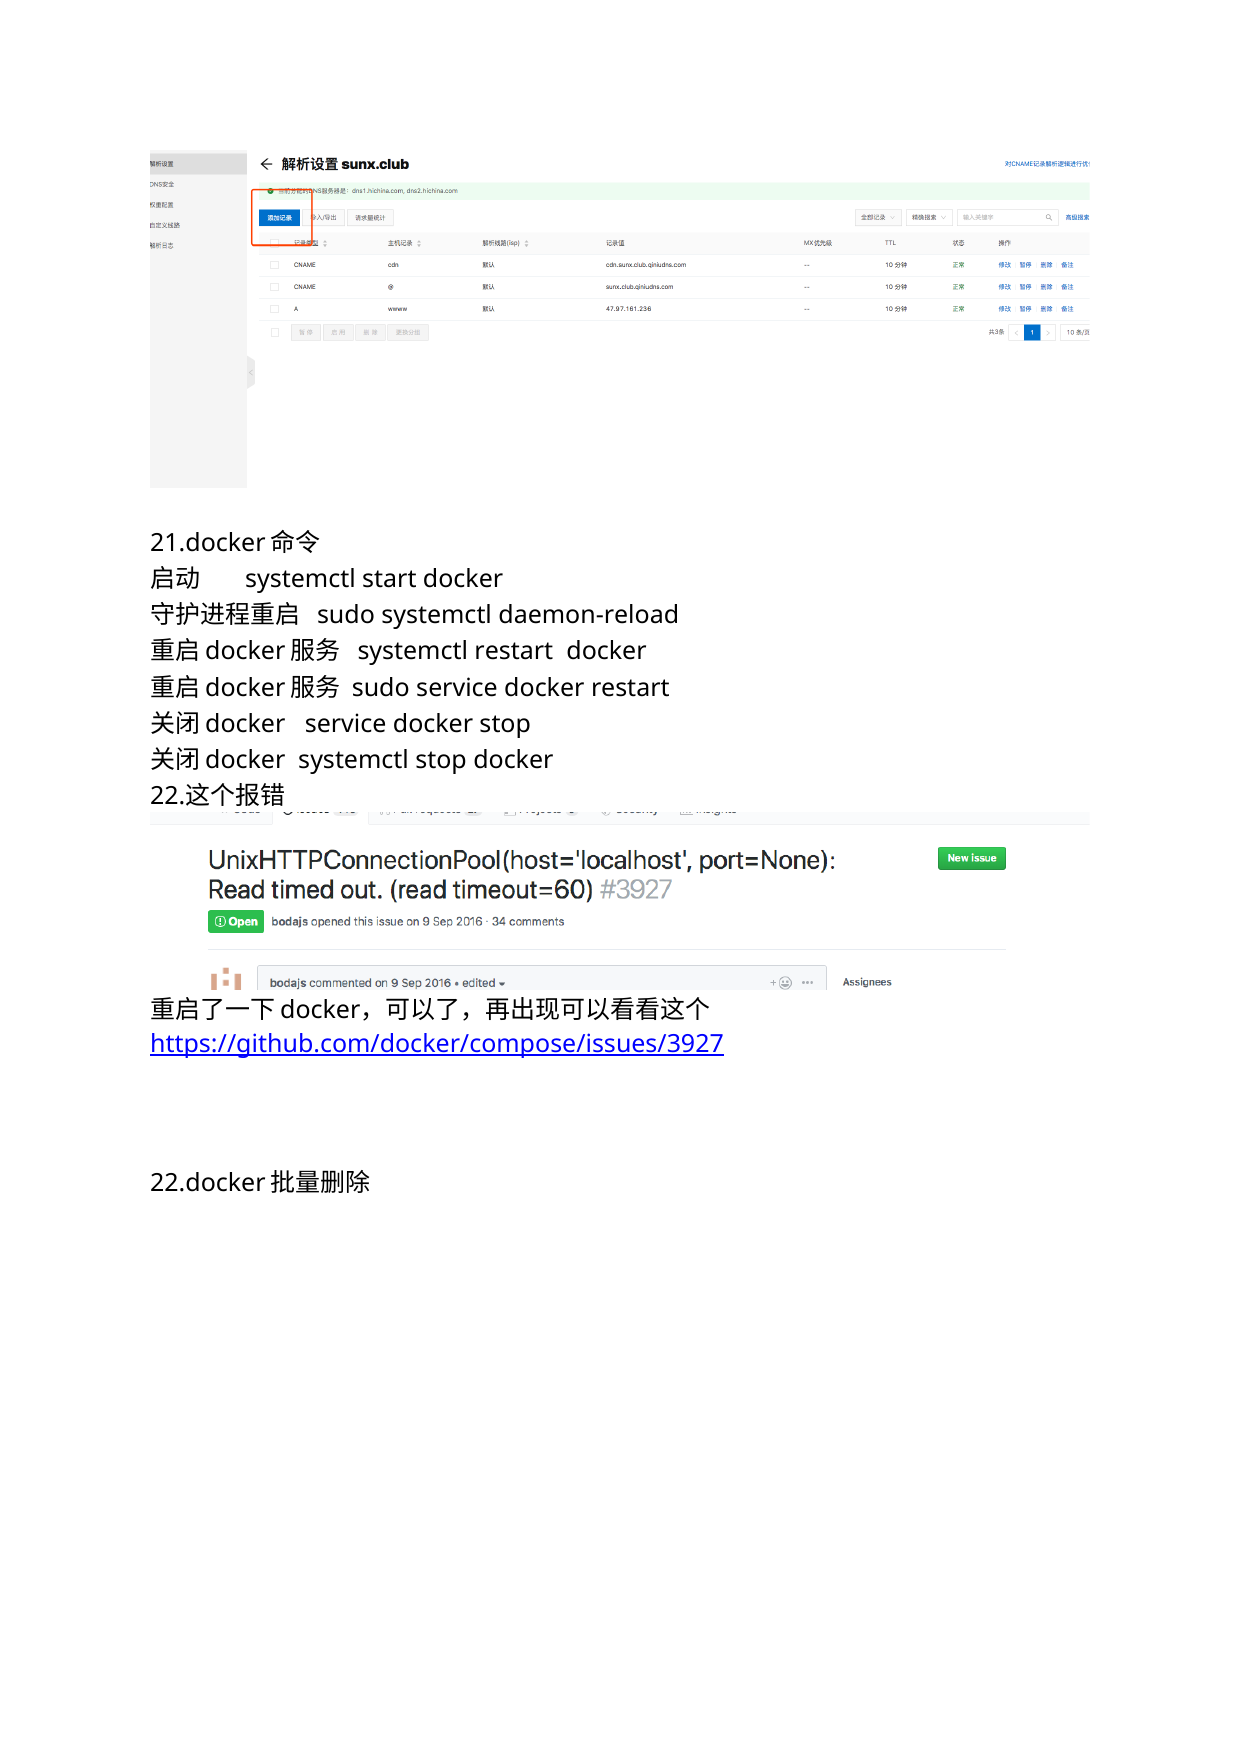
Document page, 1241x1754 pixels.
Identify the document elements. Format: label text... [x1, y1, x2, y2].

picture [150, 150, 1090, 488]
picture [150, 812, 1090, 990]
text 启动 systemctl start docker [150, 558, 1090, 594]
text 重启docker服务 sudo service docker restart [150, 667, 1090, 703]
text 22.这个报错 [150, 776, 1090, 812]
text 守护进程重启 sudo systemctl daemon-reload [150, 594, 1090, 631]
text 重启docker服务 systemctl restart docker [150, 631, 1090, 667]
text 22.docker批量删除 [150, 1162, 1090, 1198]
text https://github.com/docker/compose/issues/3927 [150, 1026, 1090, 1060]
text 关闭docker systemctl stop docker [150, 739, 1090, 776]
text 关闭docker service docker stop [150, 703, 1090, 739]
text 21.docker命令 [150, 522, 1090, 558]
text 重启了一下docker，可以了，再出现可以看看这个 [150, 990, 1090, 1026]
